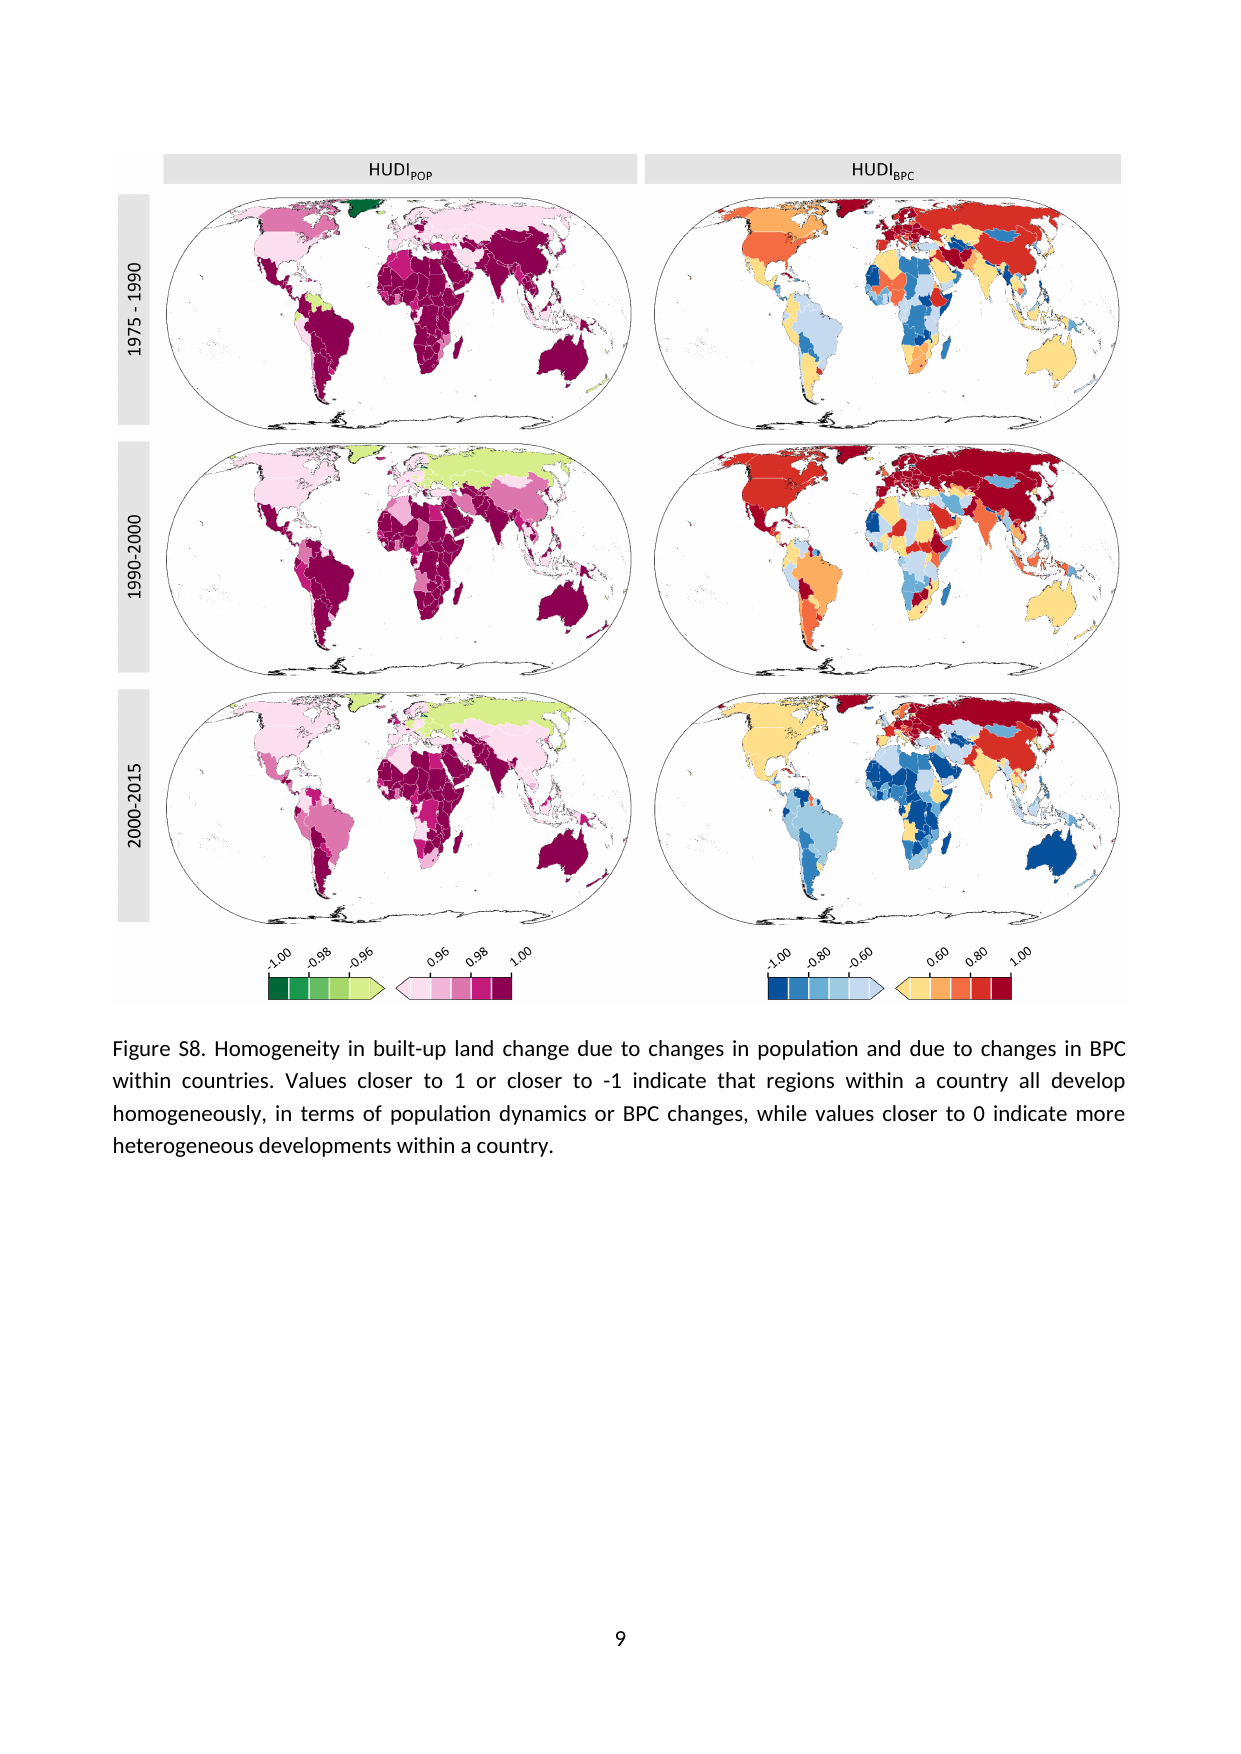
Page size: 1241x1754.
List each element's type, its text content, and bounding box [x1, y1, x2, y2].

picture [112, 149, 1128, 1005]
text Figure S8. Homogeneity in built-up land change due to changes in population and due to changes in BPC within countries. Values closer to 1 or closer to -1 indicate that regions within a country all develop homogeneously, in terms of population dynamics or BPC changes, while values closer to 0 indicate more heterogeneous developments within a country. [112, 1034, 1128, 1159]
